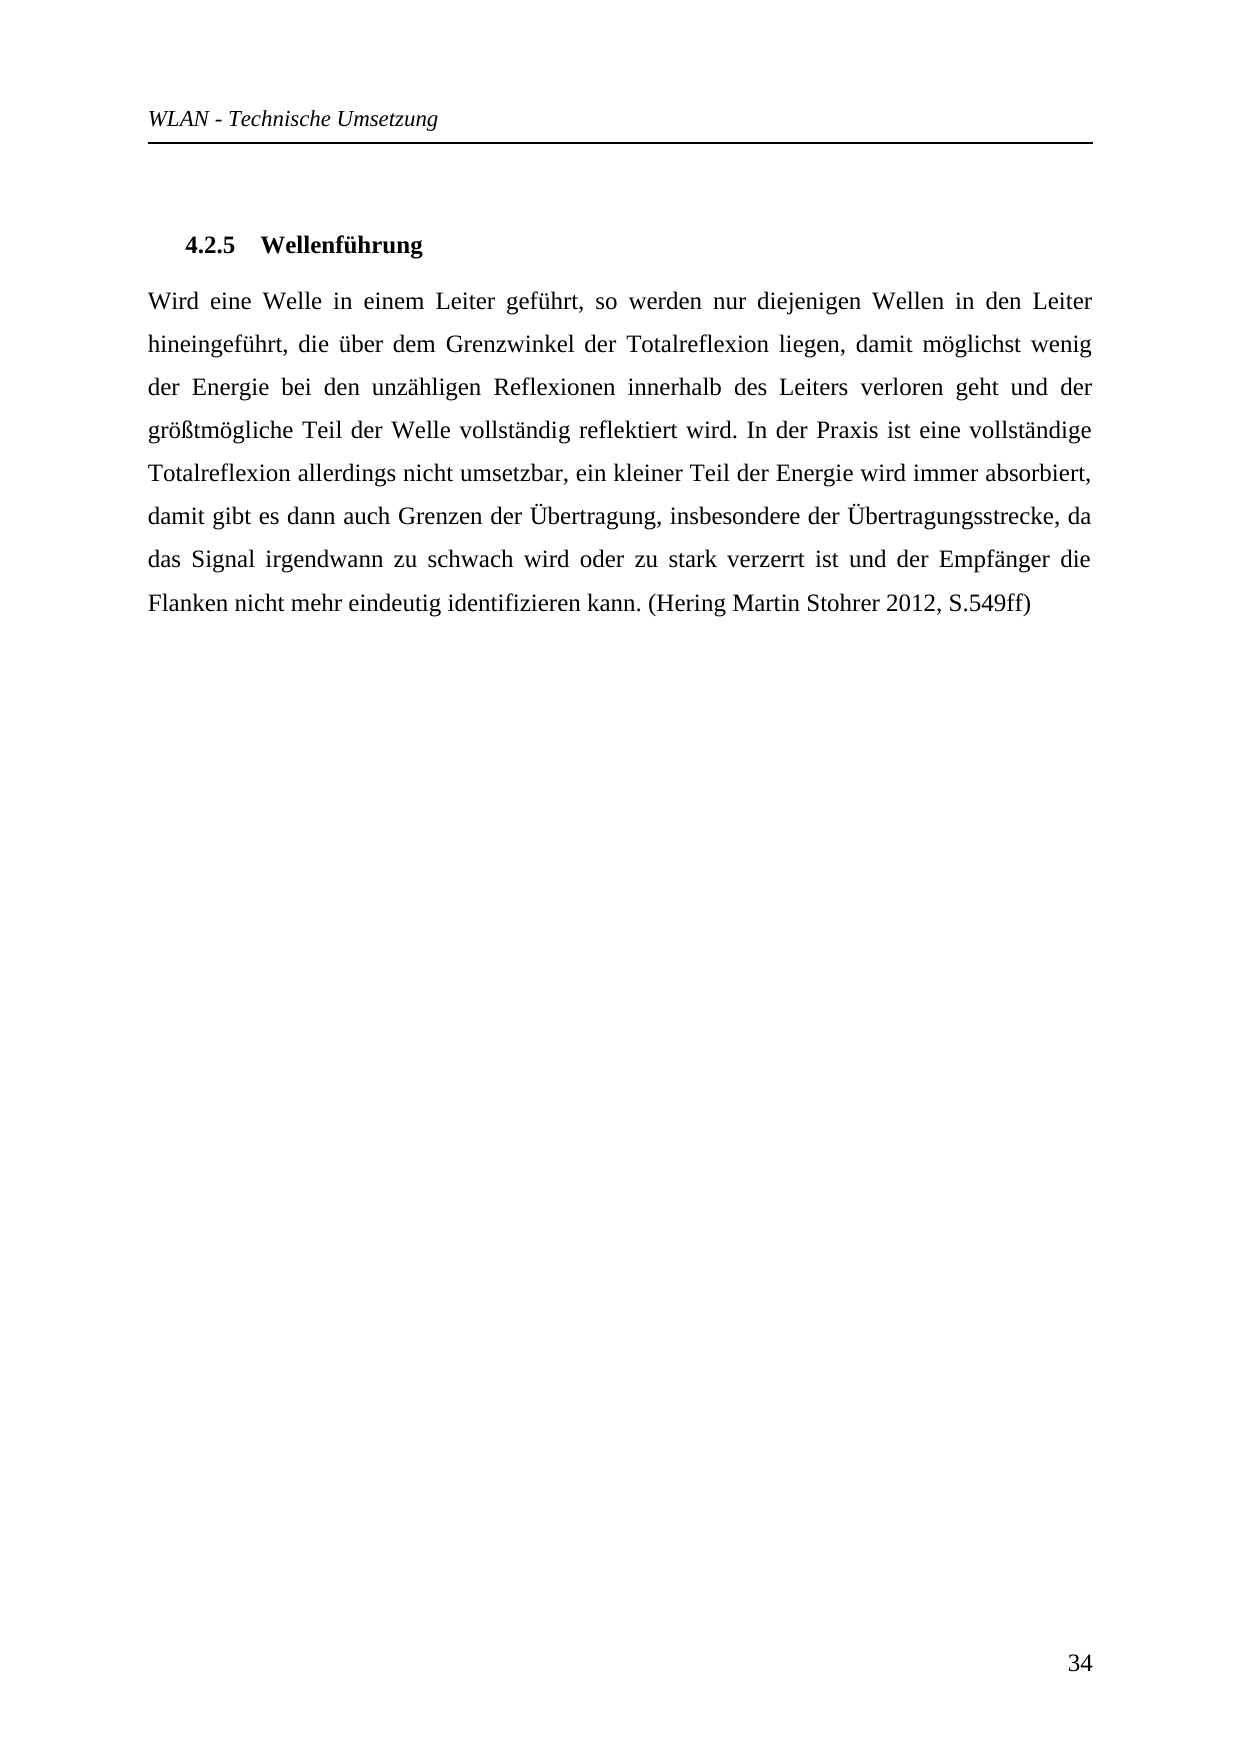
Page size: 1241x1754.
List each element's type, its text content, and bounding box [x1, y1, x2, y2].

text Wird eine Welle in einem Leiter geführt, so werden nur diejenigen Wellen in den Leiter hineingeführt, die über dem Grenzwinkel der Totalreflexion liegen, damit möglichst wenig der Energie bei den unzähligen Reflexionen innerhalb des Leiters verloren geht und der größtmögliche Teil der Welle vollständig reflektiert wird. In der Praxis ist eine vollständige Totalreflexion allerdings nicht umsetzbar, ein kleiner Teil der Energie wird immer absorbiert, damit gibt es dann auch Grenzen der Übertragung, insbesondere der Übertragungsstrecke, da das Signal irgendwann zu schwach wird oder zu stark verzerrt ist und der Empfänger die Flanken nicht mehr eindeutig identifizieren kann. (Hering Martin Stohrer 2012, S.549ff) [148, 286, 1093, 616]
subtitle Wellenführung [185, 230, 1093, 259]
